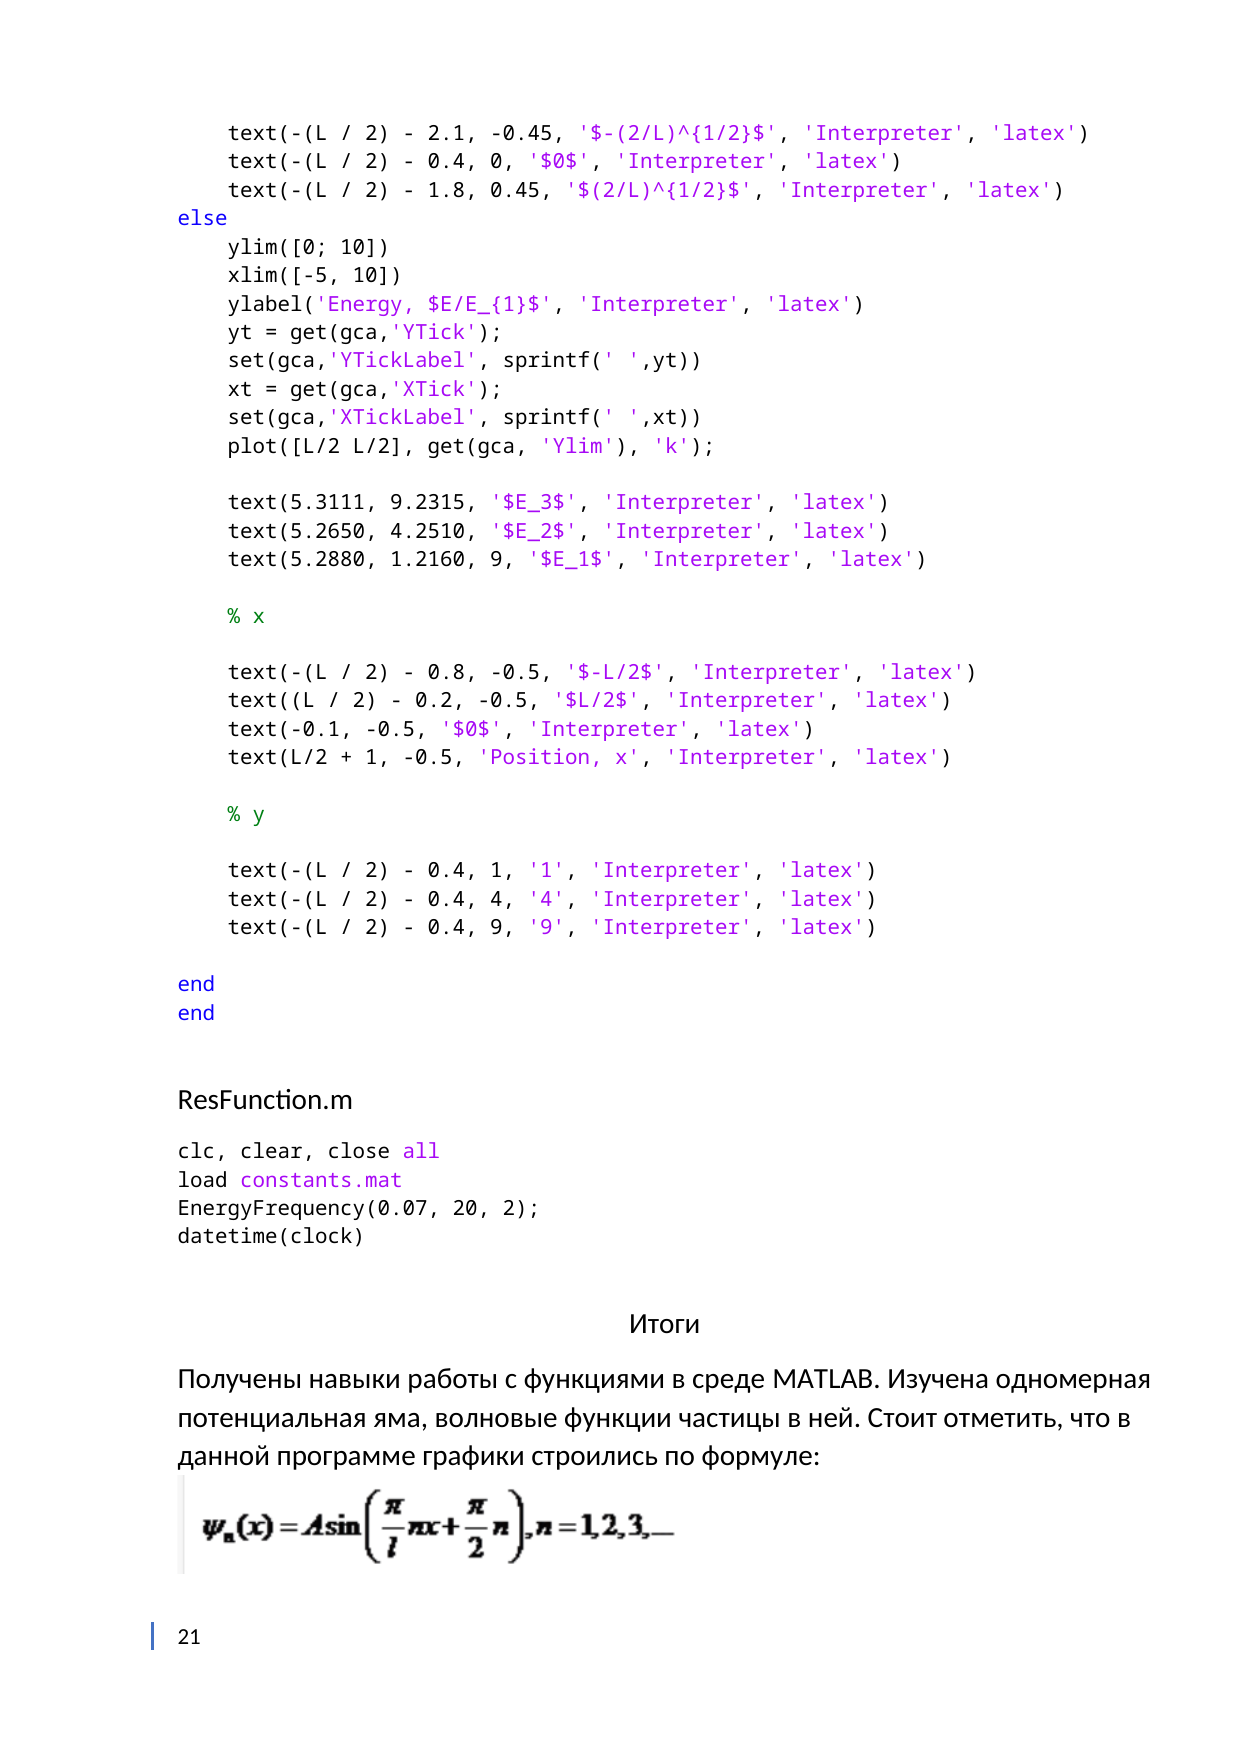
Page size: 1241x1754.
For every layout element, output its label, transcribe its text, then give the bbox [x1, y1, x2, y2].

text ResFunction.m [177, 1081, 1152, 1117]
text ylim([0; 10]) [177, 232, 1152, 260]
text text(-(L / 2) - 0.4, 0, '$0$', 'Interpreter', 'latex') [177, 147, 1152, 175]
text EnergyFrequency(0.07, 20, 2); [177, 1193, 1152, 1222]
text set(gca,'XTickLabel', sprintf(' ',xt)) [177, 402, 1152, 431]
picture [177, 1475, 696, 1574]
text text(-(L / 2) - 0.4, 9, '9', 'Interpreter', 'latex') [177, 912, 1152, 941]
text text(5.3111, 9.2315, '$E_3$', 'Interpreter', 'latex') [177, 487, 1152, 516]
text set(gca,'YTickLabel', sprintf(' ',yt)) [177, 346, 1152, 374]
text text(-(L / 2) - 2.1, -0.45, '$-(2/L)^{1/2}$', 'Interpreter', 'latex') [177, 118, 1152, 147]
text % x [177, 601, 1152, 629]
text end [177, 998, 1152, 1026]
text Получены навыки работы с функциями в среде MATLAB. Изучена одномерная потенциальная яма, волновые функции частицы в ней. Стоит отметить, что в данной программе графики строились по формуле: [177, 1360, 1152, 1574]
text % y [177, 799, 1152, 827]
text datetime(clock) [177, 1222, 1152, 1250]
text text(-(L / 2) - 0.4, 1, '1', 'Interpreter', 'latex') [177, 855, 1152, 884]
text xt = get(gca,'XTick'); [177, 374, 1152, 402]
text yt = get(gca,'YTick'); [177, 317, 1152, 346]
text text(-0.1, -0.5, '$0$', 'Interpreter', 'latex') [177, 714, 1152, 742]
text load constants.mat [177, 1165, 1152, 1193]
text text(5.2650, 4.2510, '$E_2$', 'Interpreter', 'latex') [177, 516, 1152, 544]
text ylabel('Energy, $E/E_{1}$', 'Interpreter', 'latex') [177, 289, 1152, 317]
text plot([L/2 L/2], get(gca, 'Ylim'), 'k'); [177, 431, 1152, 459]
text text(L/2 + 1, -0.5, 'Position, x', 'Interpreter', 'latex') [177, 742, 1152, 771]
text text(-(L / 2) - 0.8, -0.5, '$-L/2$', 'Interpreter', 'latex') [177, 657, 1152, 686]
text text(-(L / 2) - 1.8, 0.45, '$(2/L)^{1/2}$', 'Interpreter', 'latex') [177, 175, 1152, 203]
text clc, clear, close all [177, 1136, 1152, 1165]
text xlim([-5, 10]) [177, 260, 1152, 289]
text text((L / 2) - 0.2, -0.5, '$L/2$', 'Interpreter', 'latex') [177, 686, 1152, 714]
text Итоги [177, 1305, 1152, 1341]
text text(-(L / 2) - 0.4, 4, '4', 'Interpreter', 'latex') [177, 884, 1152, 912]
text text(5.2880, 1.2160, 9, '$E_1$', 'Interpreter', 'latex') [177, 544, 1152, 573]
text end [177, 969, 1152, 998]
text else [177, 203, 1152, 232]
